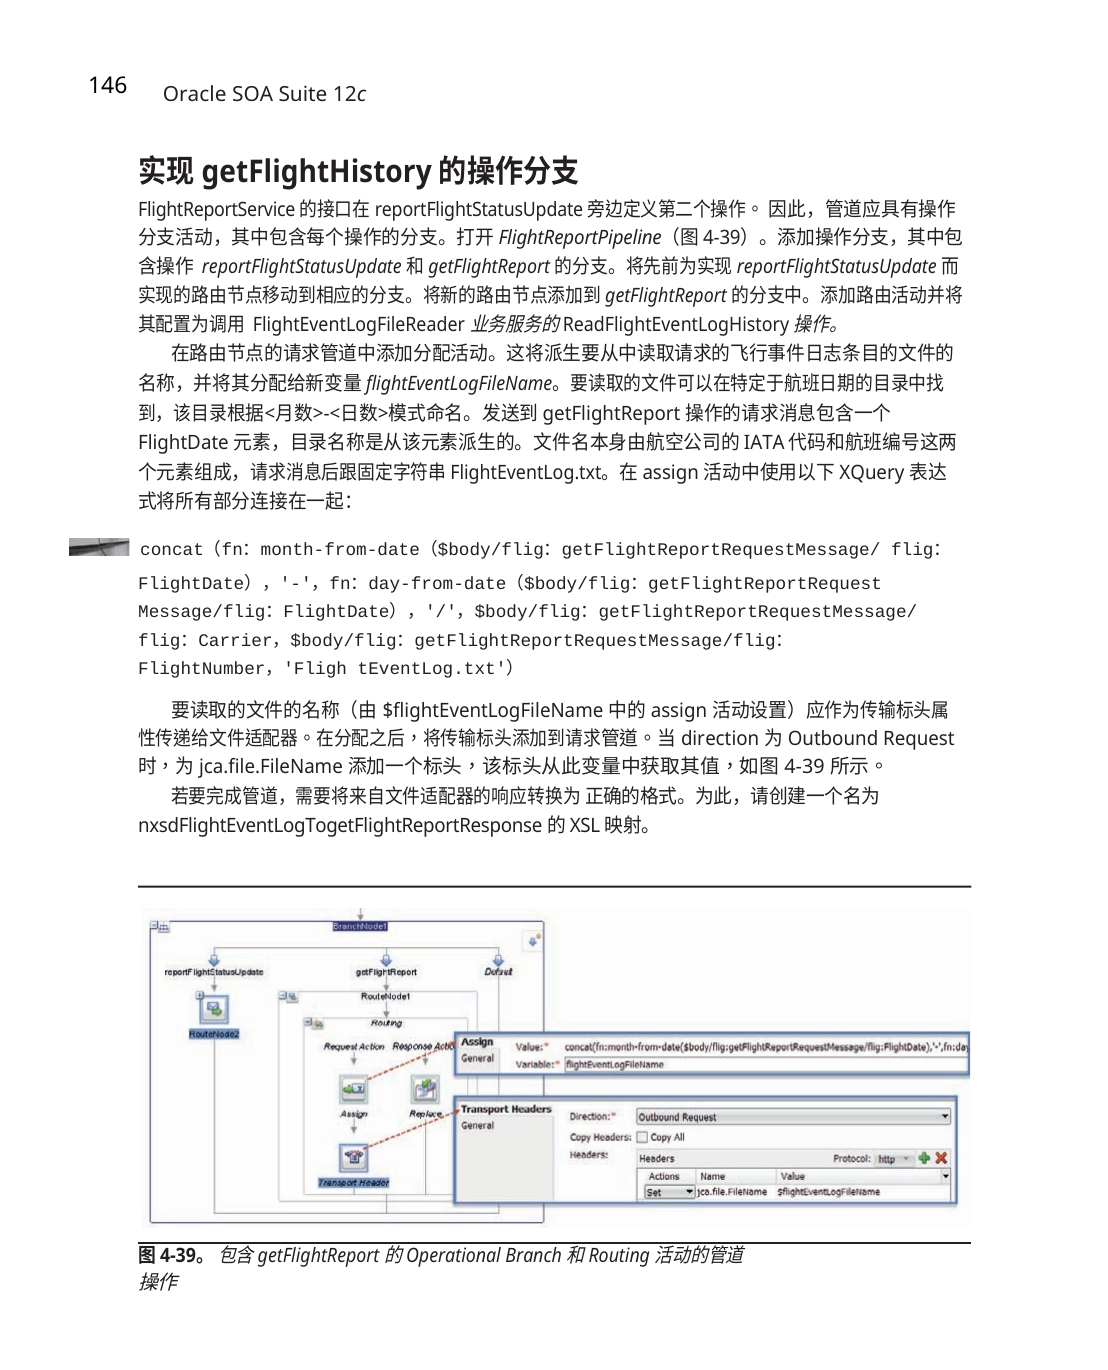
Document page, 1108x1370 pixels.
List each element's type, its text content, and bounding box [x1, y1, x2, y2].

text concat（fn：month-from-date（$body/flig：getFlightReportRequestMessage/ flig：FlightDate），'-'，fn：day-from-date（$body/flig：getFlightReportRequest Message/flig：FlightDate），'/'，$body/flig：getFlightReportRequestMessage/ flig：Carrier，$body/flig：getFlightReportRequestMessage/flig：FlightNumber，'Fligh tEventLog.txt'） [69, 535, 967, 680]
text FlightReportService 的接口在 reportFlightStatusUpdate 旁边定义第二个操作。 因此，管道应具有操作分支活动，其中包含每个操作的分支。打开 FlightReportPipeline（图 4-39）。添加操作分支，其中包含操作 reportFlightStatusUpdate 和 getFlightReport 的分支。将先前为实现 reportFlightStatusUpdate 而实现的路由节点移动到相应的分支。将新的路由节点添加到 getFlightReport 的分支中。添加路由活动并将其配置为调用 FlightEventLogFileReader 业务服务的 ReadFlightEventLogHistory 操作。 [138, 193, 970, 337]
subtitle 实现 getFlightHistory 的操作分支 [138, 149, 1107, 192]
text 若要完成管道，需要将来自文件适配器的响应转换为 正确的格式。为此，请创建一个名为 nxsdFlightEventLogTogetFlightReportResponse 的 XSL 映射。 [138, 780, 977, 838]
text 在路由节点的请求管道中添加分配活动。这将派生要从中读取请求的飞行事件日志条目的文件的名称，并将其分配给新变量 flightEventLogFileName。要读取的文件可以在特定于航班日期的目录中找到，该目录根据<月数>-<日数>模式命名。发送到 getFlightReport 操作的请求消息包含一个 FlightDate 元素，目录名称是从该元素派生的。文件名本身由航空公司的IATA代码和航班编号这两个元素组成，请求消息后跟固定字符串FlightEventLog.txt。在 assign 活动中使用以下 XQuery 表达式将所有部分连接在一起： [138, 338, 962, 514]
text 操作 [138, 1266, 1107, 1295]
text 要读取的文件的名称（由 $flightEventLogFileName 中的 assign 活动设置）应作为传输标头属性传递给文件适配器。在分配之后，将传输标头添加到请求管道。当 direction 为 Outbound Request 时，为 jca.file.FileName 添加一个标头，该标头从此变量中获取其值，如图 4-39 所示。 [138, 697, 965, 779]
text 图 4-39。 包含 getFlightReport 的 Operational Branch 和 Routing 活动的管道 [138, 1236, 1107, 1266]
picture [142, 908, 970, 1228]
picture [69, 538, 130, 556]
